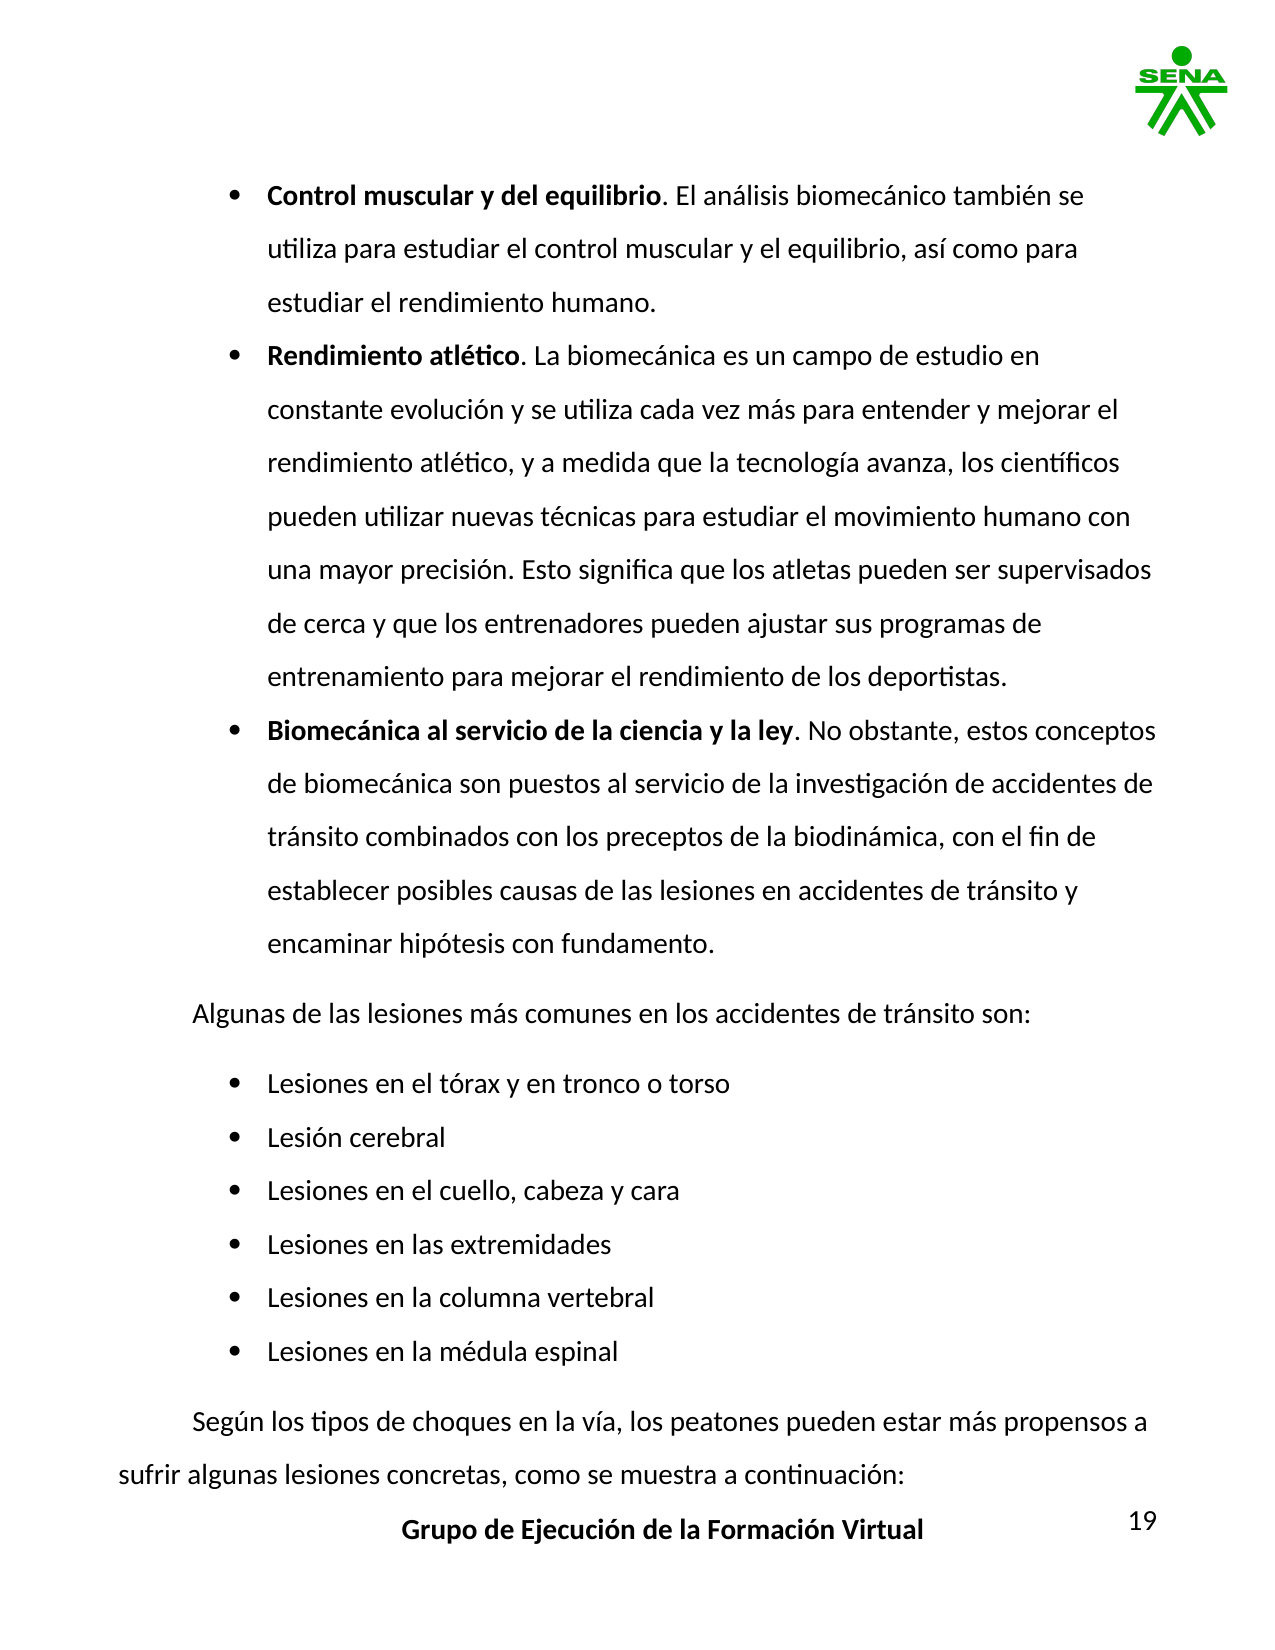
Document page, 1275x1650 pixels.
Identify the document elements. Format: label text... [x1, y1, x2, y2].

list Lesiones en el tórax y en tronco o torso [229, 1066, 1157, 1101]
list Lesiones en la columna vertebral [229, 1279, 1157, 1315]
text Algunas de las lesiones más comunes en los accidentes de tránsito son: [118, 995, 1157, 1031]
list Lesiones en el cuello, cabeza y cara [229, 1172, 1157, 1208]
picture [1135, 46, 1228, 136]
list Control muscular y del equilibrio. El análisis biomecánico también se utiliza para estudiar el control muscular y el equilibrio, así como para estudiar el rendimiento humano. [229, 177, 1157, 320]
list Lesión cerebral [229, 1119, 1157, 1154]
list Lesiones en las extremidades [229, 1226, 1157, 1261]
list Lesiones en la médula espinal [229, 1333, 1157, 1368]
text Según los tipos de choques en la vía, los peatones pueden estar más propensos a sufrir algunas lesiones concretas, como se muestra a continuación: [118, 1403, 1157, 1492]
list Rendimiento atlético. La biomecánica es un campo de estudio en constante evolución y se utiliza cada vez más para entender y mejorar el rendimiento atlético, y a medida que la tecnología avanza, los científicos pueden utilizar nuevas técnicas para estudiar el movimiento humano con una mayor precisión. Esto significa que los atletas pueden ser supervisados de cerca y que los entrenadores pueden ajustar sus programas de entrenamiento para mejorar el rendimiento de los deportistas. [229, 337, 1157, 694]
list Biomecánica al servicio de la ciencia y la ley. No obstante, estos conceptos de biomecánica son puestos al servicio de la investigación de accidentes de tránsito combinados con los preceptos de la biodinámica, con el fin de establecer posibles causas de las lesiones en accidentes de tránsito y encaminar hipótesis con fundamento. [229, 712, 1157, 961]
